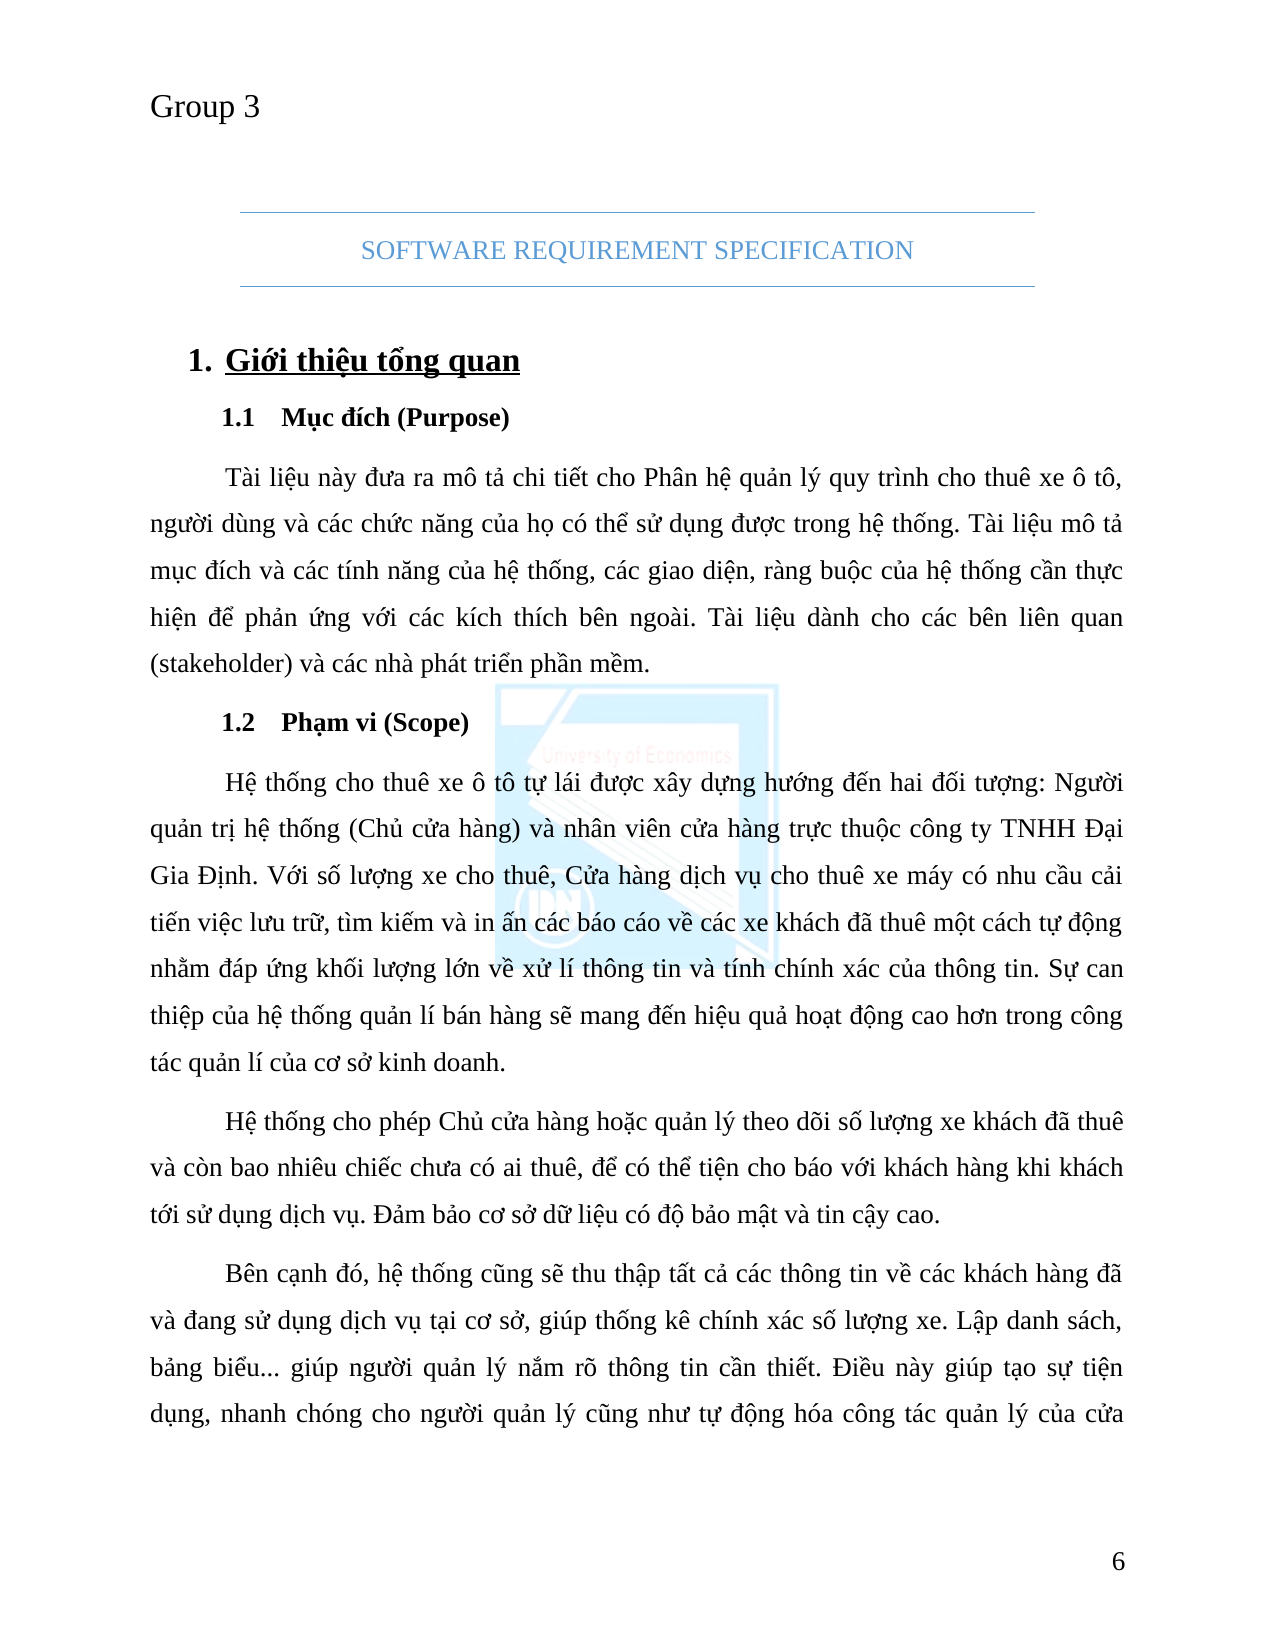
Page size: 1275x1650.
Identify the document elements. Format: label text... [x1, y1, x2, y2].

text Tài liệu này đưa ra mô tả chi tiết cho Phân hệ quản lý quy trình cho thuê xe ô tô, người dùng và các chức năng của họ có thể sử dụng được trong hệ thống. Tài liệu mô tả mục đích và các tính năng của hệ thống, các giao diện, ràng buộc của hệ thống cần thực hiện để phản ứng với các kích thích bên ngoài. Tài liệu dành cho các bên liên quan (stakeholder) và các nhà phát triển phần mềm. [150, 461, 1125, 678]
subtitle Giới thiệu tổng quan [187, 340, 1125, 378]
text Hệ thống cho thuê xe ô tô tự lái được xây dựng hướng đến hai đối tượng: Người quản trị hệ thống (Chủ cửa hàng) và nhân viên cửa hàng trực thuộc công ty TNHH Đại Gia Định. Với số lượng xe cho thuê, Cửa hàng dịch vụ cho thuê xe máy có nhu cầu cải tiến việc lưu trữ, tìm kiếm và in ấn các báo cáo về các xe khách đã thuê một cách tự động nhằm đáp ứng khối lượng lớn về xử lí thông tin và tính chính xác của thông tin. Sự can thiệp của hệ thống quản lí bán hàng sẽ mang đến hiệu quả hoạt động cao hơn trong công tác quản lí của cơ sở kinh doanh. [150, 766, 1125, 1077]
text Hệ thống cho phép Chủ cửa hàng hoặc quản lý theo dõi số lượng xe khách đã thuê và còn bao nhiêu chiếc chưa có ai thuê, để có thể tiện cho báo với khách hàng khi khách tới sử dụng dịch vụ. Đảm bảo cơ sở dữ liệu có độ bảo mật và tin cậy cao. [150, 1105, 1125, 1229]
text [150, 1257, 1125, 1428]
text SOFTWARE REQUIREMENT SPECIFICATION [240, 213, 1035, 286]
subtitle Mục đích (Purpose) [221, 402, 1125, 433]
subtitle Phạm vi (Scope) [221, 707, 1125, 738]
